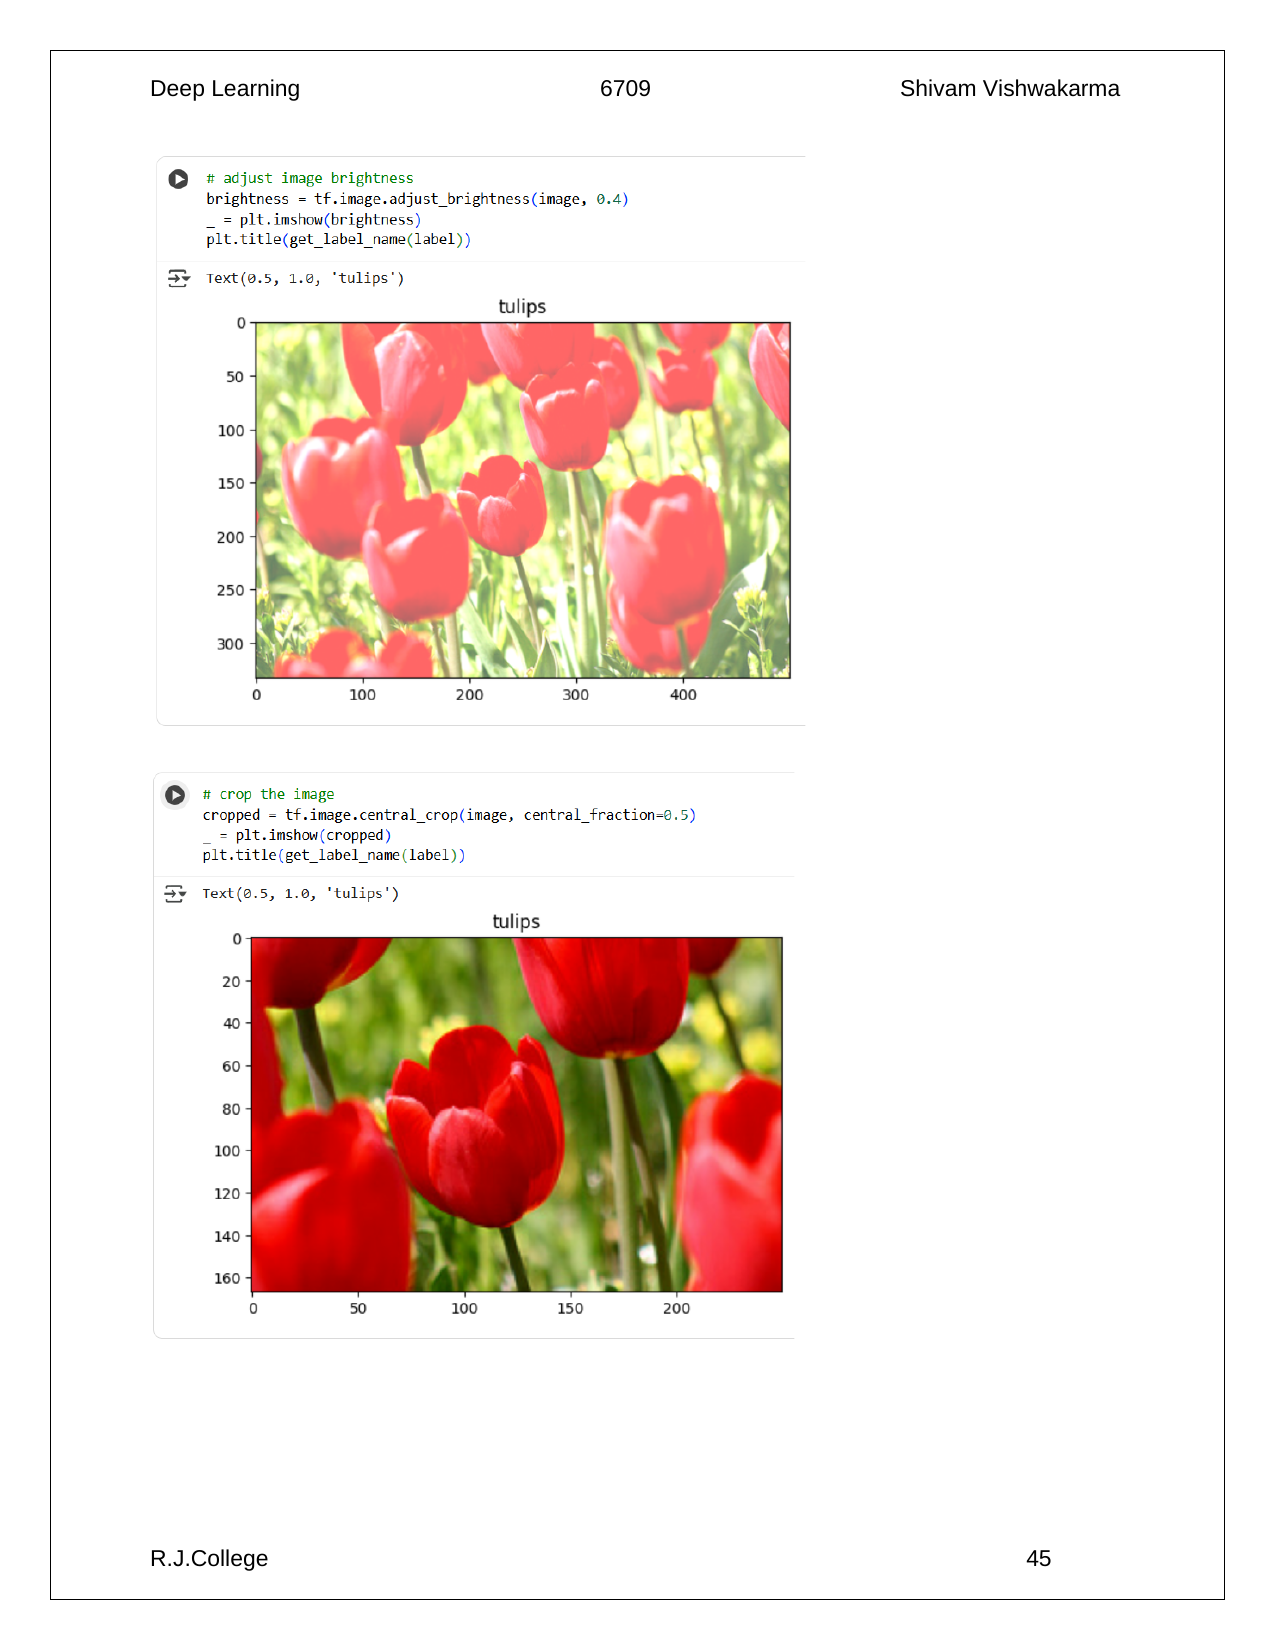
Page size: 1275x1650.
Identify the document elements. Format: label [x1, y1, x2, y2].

picture [150, 150, 806, 731]
picture [150, 767, 795, 1340]
